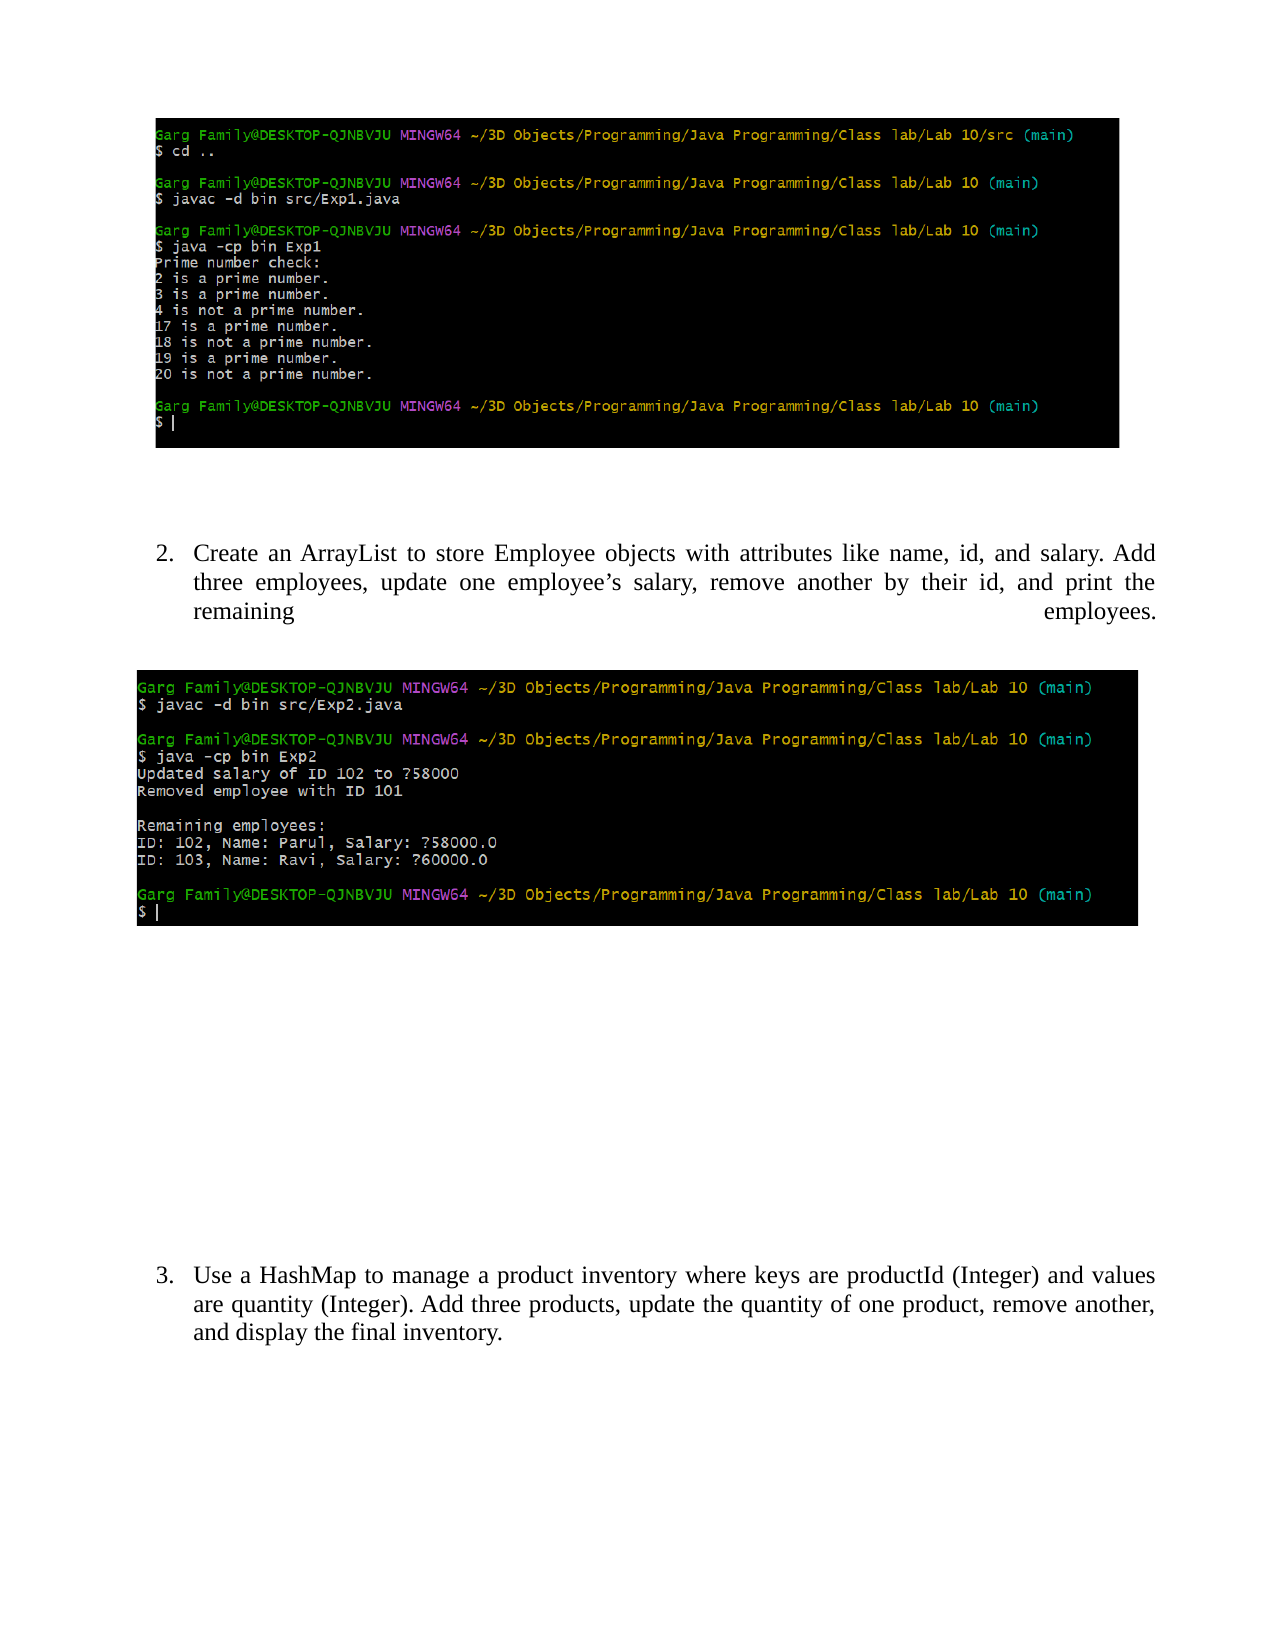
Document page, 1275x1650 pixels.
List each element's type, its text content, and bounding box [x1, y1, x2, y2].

list Create an ArrayList to store Employee objects with attributes like name, id, and salary. Add three employees, update one employee’s salary, remove another by their id, and print the remaining employees. [156, 538, 1157, 653]
list Use a HashMap to manage a product inventory where keys are productId (Integer) and values are quantity (Integer). Add three products, update the quantity of one product, remove another, and display the final inventory. [156, 1260, 1157, 1346]
picture [136, 670, 1139, 926]
picture [155, 118, 1120, 448]
